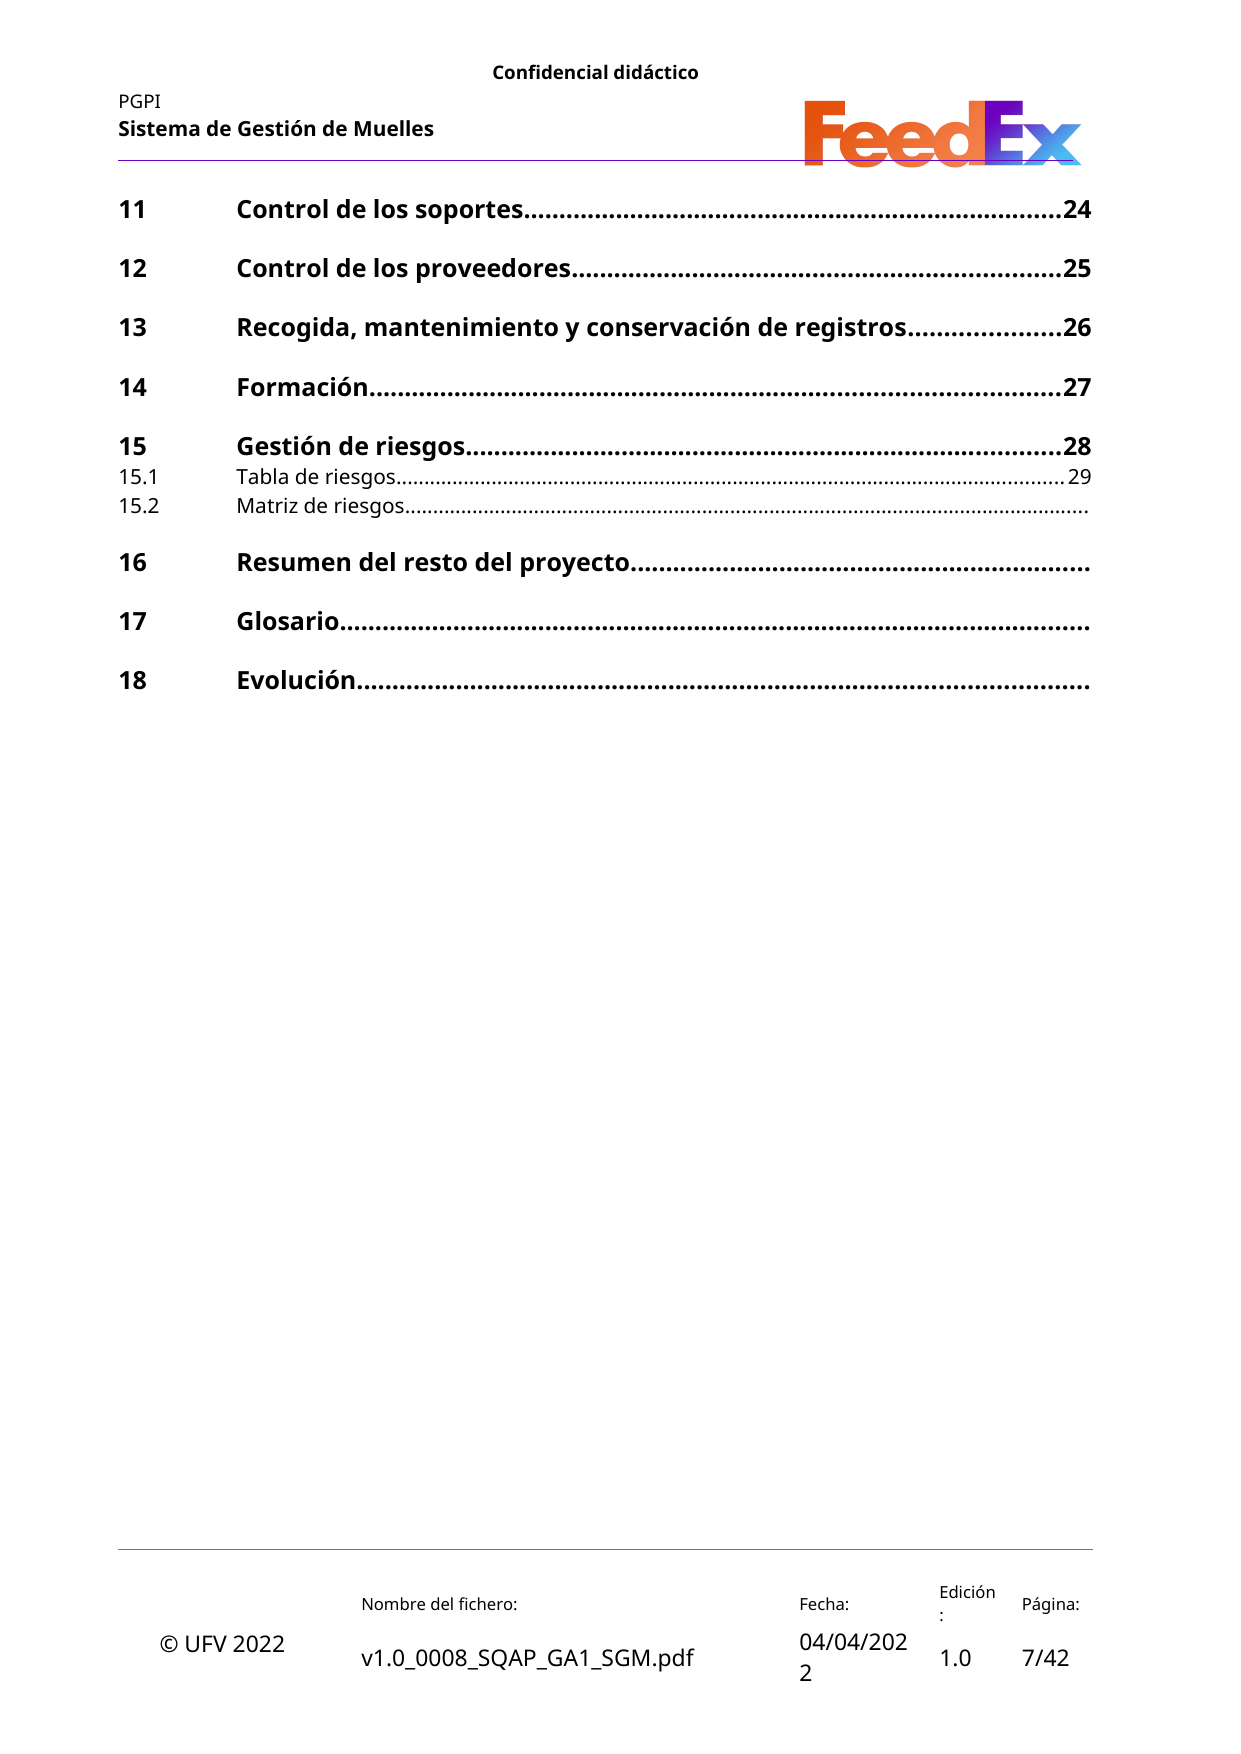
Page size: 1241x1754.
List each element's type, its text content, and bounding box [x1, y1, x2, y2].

text 14 Formación 27 [118, 369, 1092, 403]
text 15 Gestión de riesgos 28 [118, 428, 1092, 462]
text 16 Resumen del resto del proyecto [118, 544, 1092, 578]
text 17 Glosario [118, 603, 1092, 637]
text 15.2 Matriz de riesgos [118, 491, 1092, 519]
text 15.1 Tabla de riesgos 29 [118, 462, 1092, 491]
text 11 Control de los soportes 24 [118, 192, 1092, 226]
text 13 Recogida, mantenimiento y conservación de registros 26 [118, 310, 1092, 344]
text 12 Control de los proveedores 25 [118, 251, 1092, 285]
picture [801, 88, 1084, 173]
text 18 Evolución [118, 662, 1092, 696]
